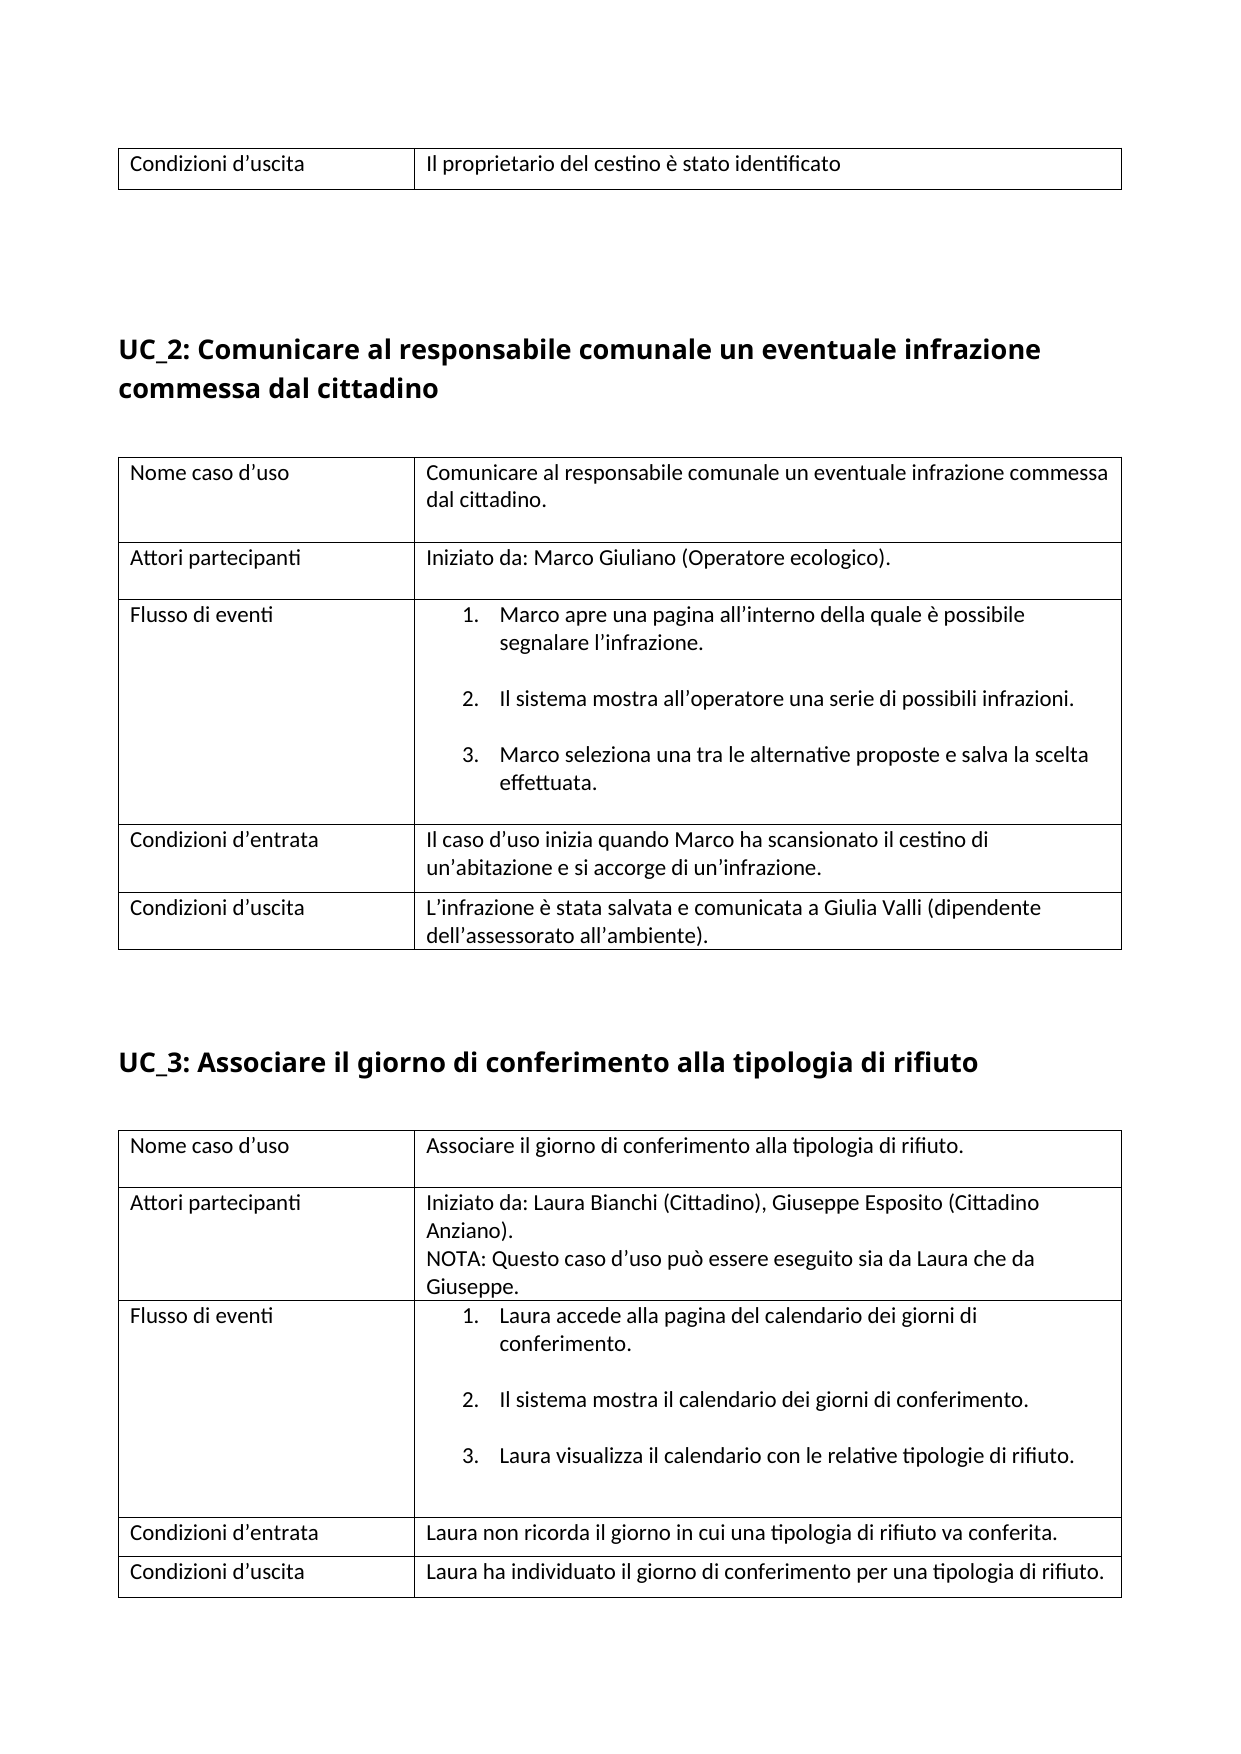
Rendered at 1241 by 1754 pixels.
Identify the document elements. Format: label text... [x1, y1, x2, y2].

table_cell L’infrazione è stata salvata e comunicata a Giulia Valli (dipendente dell’assessorato all’ambiente). [415, 893, 1121, 949]
table_cell Condizioni d’entrata [119, 1518, 414, 1556]
table_cell Marco apre una pagina all’interno della quale è possibile segnalare l’infrazione. Il sistema mostra all’operatore una serie di possibili infrazioni. Marco seleziona una tra le alternative proposte e salva la scelta effettuata. [415, 600, 1121, 824]
table_cell Il caso d’uso inizia quando Marco ha scansionato il cestino di un’abitazione e si accorge di un’infrazione. [415, 825, 1121, 892]
table_cell Attori partecipanti [119, 543, 414, 599]
table_cell Condizioni d’uscita [119, 893, 414, 949]
table_cell Flusso di eventi [119, 600, 414, 824]
subtitle UC_2: Comunicare al responsabile comunale un eventuale infrazione commessa dal cittadino [118, 330, 1122, 407]
table_header Nome caso d’uso [119, 1131, 414, 1187]
table_cell Condizioni d’uscita [119, 1557, 414, 1597]
table_cell Laura non ricorda il giorno in cui una tipologia di rifiuto va conferita. [415, 1518, 1121, 1556]
table_cell Condizioni d’entrata [119, 825, 414, 892]
table_header Comunicare al responsabile comunale un eventuale infrazione commessa dal cittadino. [415, 458, 1121, 542]
table_cell Attori partecipanti [119, 1188, 414, 1300]
table_cell Iniziato da: Marco Giuliano (Operatore ecologico). [415, 543, 1121, 599]
table_cell Condizioni d’uscita [119, 149, 414, 188]
subtitle UC_3: Associare il giorno di conferimento alla tipologia di rifiuto [118, 1043, 1122, 1080]
table_cell Il proprietario del cestino è stato identificato [415, 149, 1121, 188]
table_header Associare il giorno di conferimento alla tipologia di rifiuto. [415, 1131, 1121, 1187]
table_header Nome caso d’uso [119, 458, 414, 542]
table_cell Laura accede alla pagina del calendario dei giorni di conferimento. Il sistema mostra il calendario dei giorni di conferimento. Laura visualizza il calendario con le relative tipologie di rifiuto. [415, 1301, 1121, 1517]
table_cell Flusso di eventi [119, 1301, 414, 1517]
table_cell Iniziato da: Laura Bianchi (Cittadino), Giuseppe Esposito (Cittadino Anziano). NOTA: Questo caso d’uso può essere eseguito sia da Laura che da Giuseppe. [415, 1188, 1121, 1300]
table_cell Laura ha individuato il giorno di conferimento per una tipologia di rifiuto. [415, 1557, 1121, 1597]
